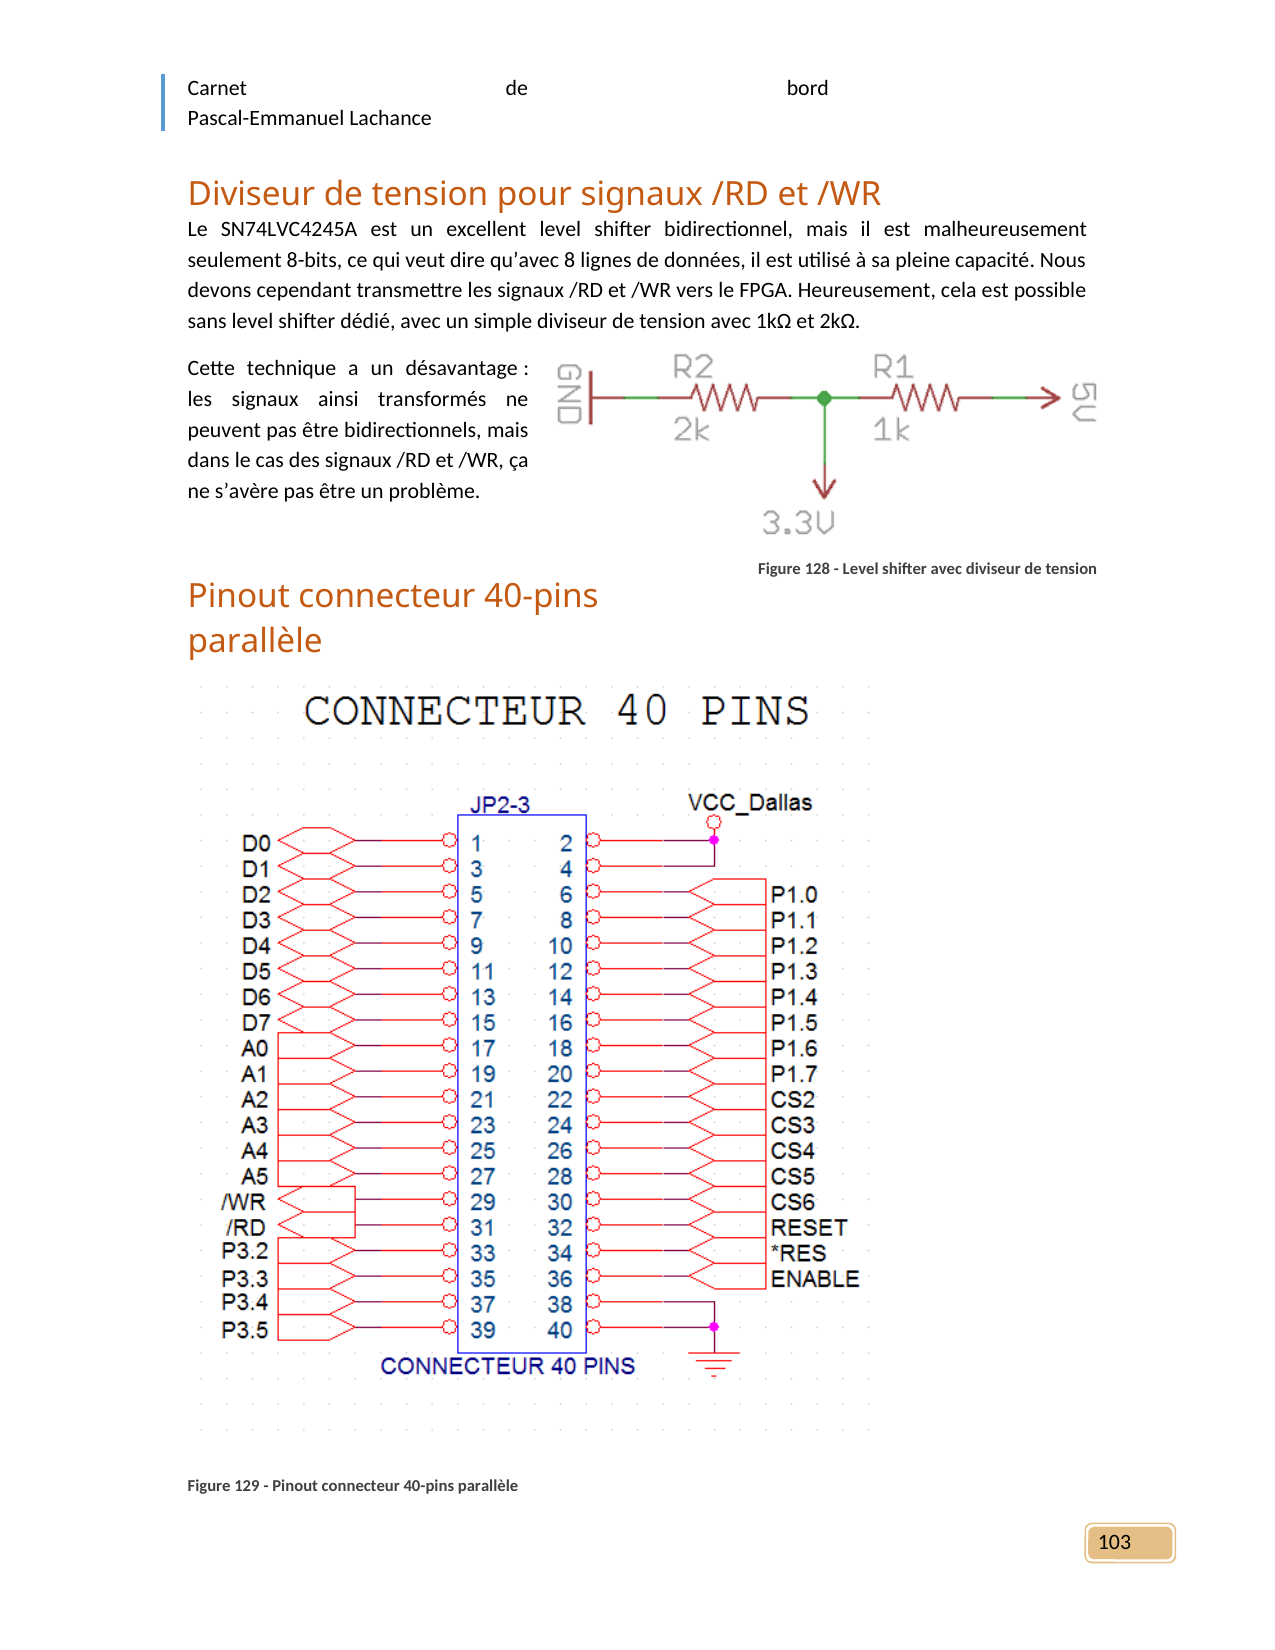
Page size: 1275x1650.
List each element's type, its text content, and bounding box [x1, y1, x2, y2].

text Le SN74LVC4245A est un excellent level shifter bidirectionnel, mais il est malheureusement seulement 8-bits, ce qui veut dire qu’avec 8 lignes de données, il est utilisé à sa pleine capacité. Nous devons cependant transmettre les signaux /RD et /WR vers le FPGA. Heureusement, cela est possible sans level shifter dédié, avec un simple diviseur de tension avec 1kΩ et 2kΩ. [187, 215, 1087, 334]
text Cette technique a un désavantage : les signaux ainsi transformés ne peuvent pas être bidirectionnels, mais dans le cas des signaux /RD et /WR, ça ne s’avère pas être un problème. [187, 354, 547, 504]
picture [187, 662, 884, 1455]
subtitle Pinout connecteur 40-pins parallèle [187, 572, 1087, 662]
text Figure 129 - Pinout connecteur 40-pins parallèle [187, 1476, 1087, 1496]
subtitle Diviseur de tension pour signaux /RD et /WR [187, 170, 1087, 215]
picture [547, 341, 1113, 551]
